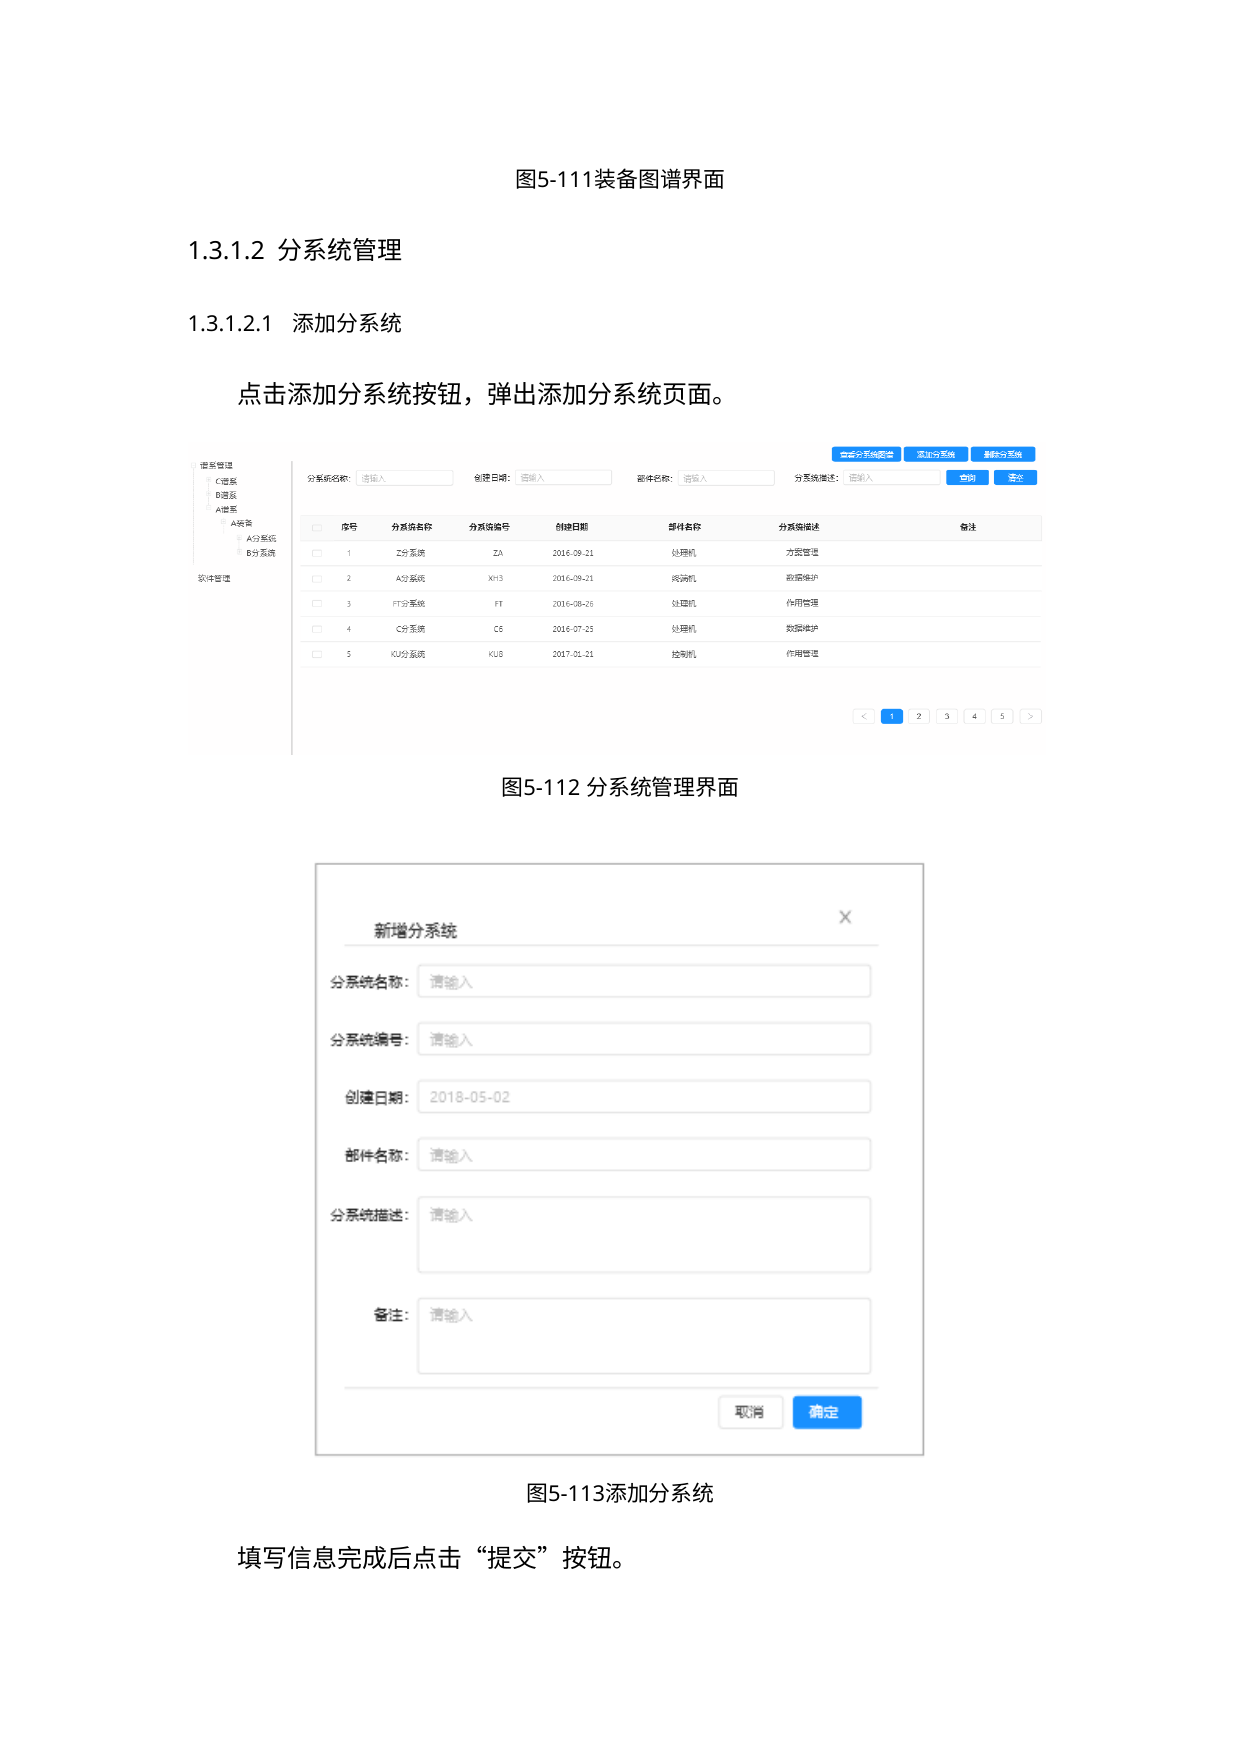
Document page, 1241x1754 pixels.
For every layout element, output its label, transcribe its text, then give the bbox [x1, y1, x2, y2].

picture [187, 442, 1053, 755]
text 点击添加分系统按钮，弹出添加分系统页面。 [187, 360, 1053, 425]
subtitle 添加分系统 [187, 305, 1053, 338]
text 图5-112 分系统管理界面 [187, 769, 1053, 802]
text 图5-111装备图谱界面 [187, 162, 1053, 194]
text 图5-113添加分系统 [187, 1476, 1053, 1508]
picture [308, 860, 932, 1462]
text 填写信息完成后点击“提交”按钮。 [187, 1524, 1053, 1589]
subtitle 分系统管理 [187, 216, 1053, 281]
